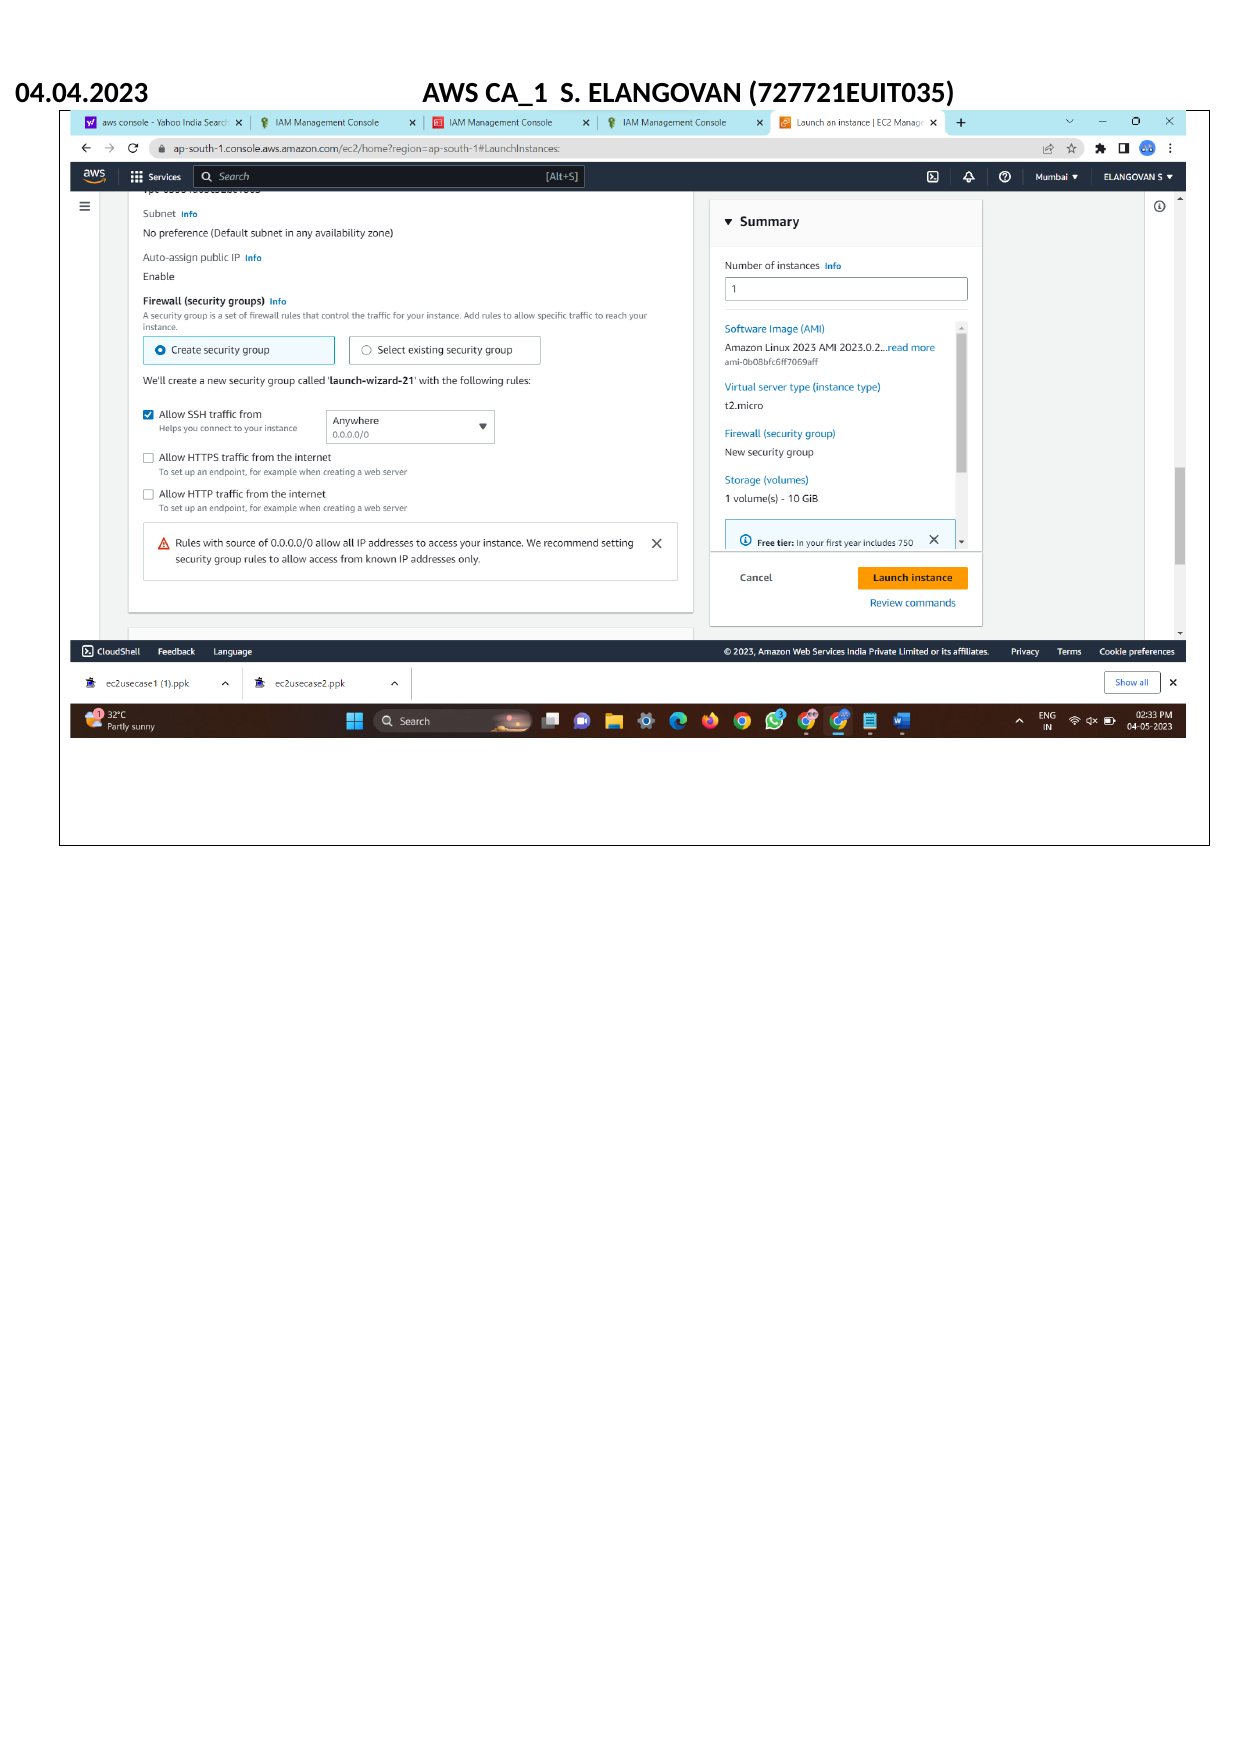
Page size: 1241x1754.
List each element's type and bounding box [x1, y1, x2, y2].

table_header [60, 111, 1209, 845]
picture [70, 110, 1186, 738]
